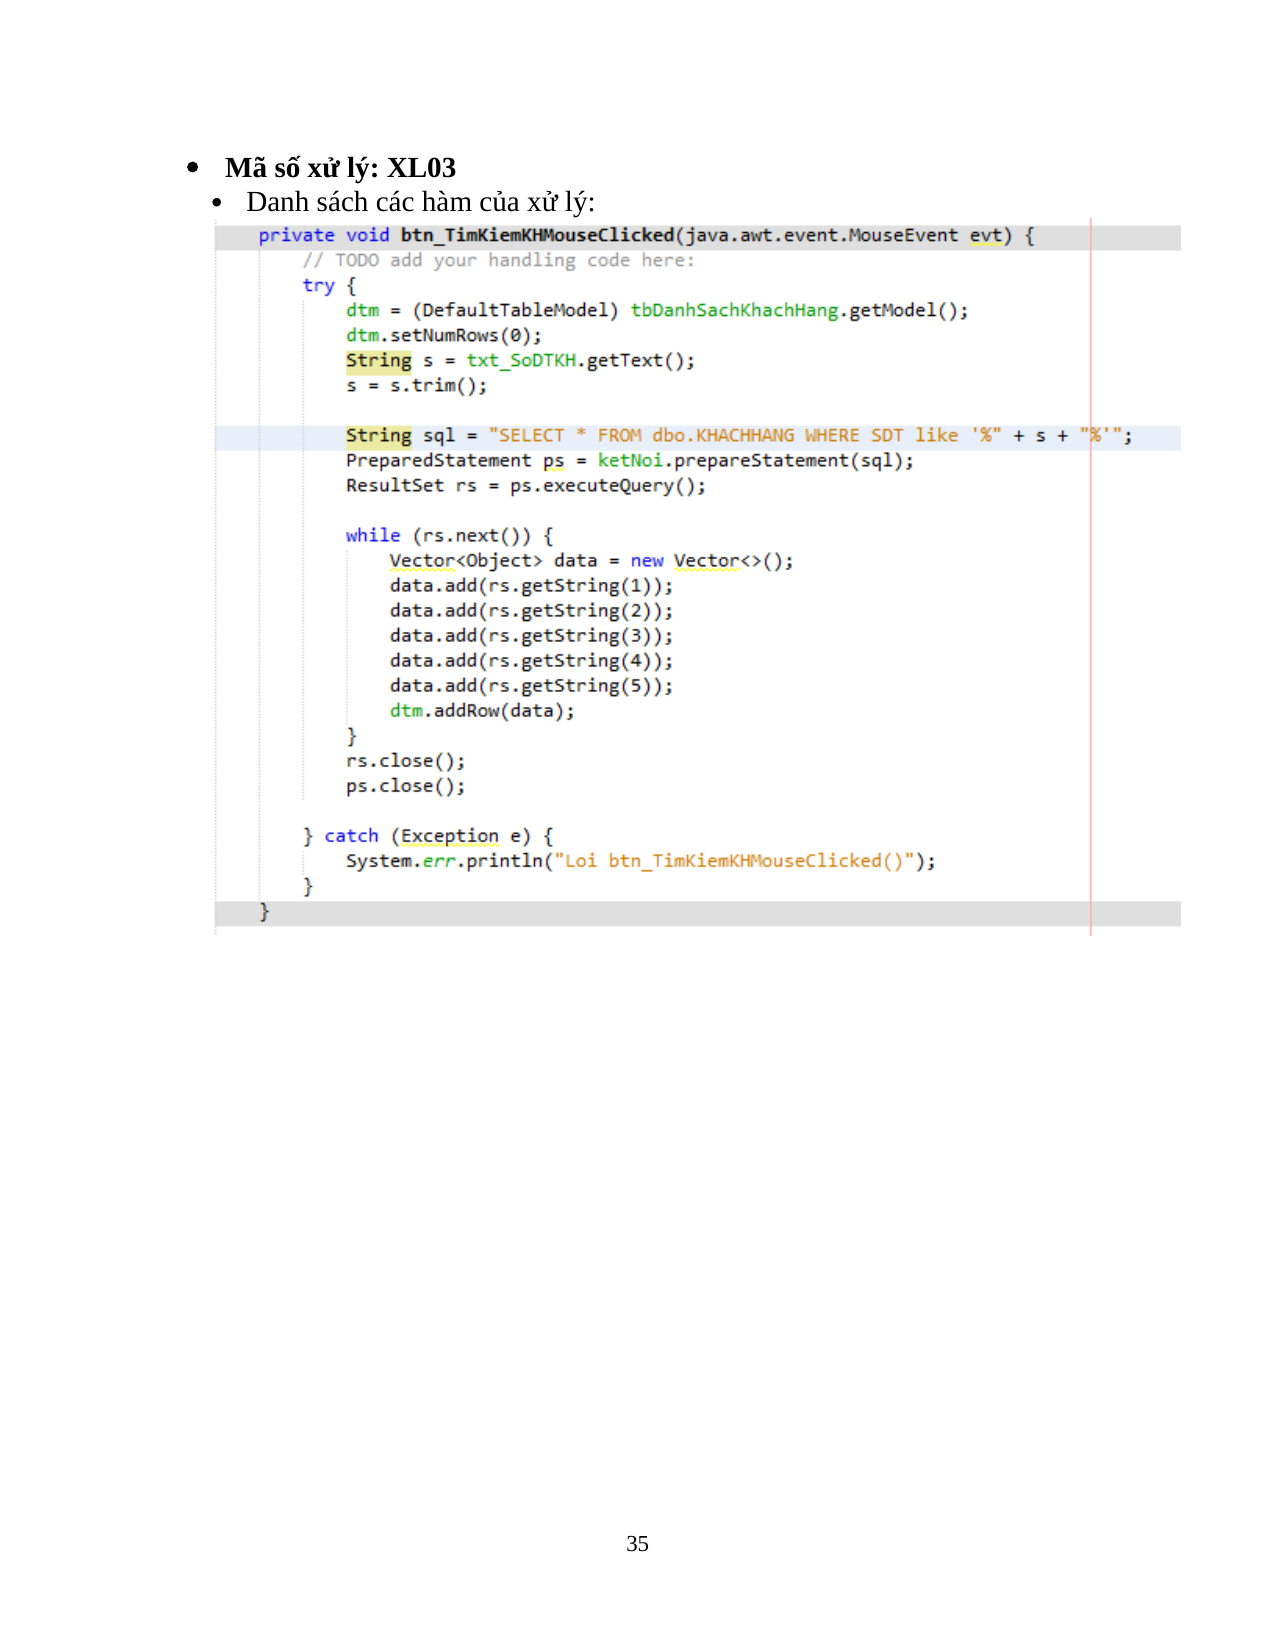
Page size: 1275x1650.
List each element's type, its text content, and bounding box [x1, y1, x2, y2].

picture [212, 218, 1181, 936]
list Mã số xử lý: XL03 [187, 150, 1125, 184]
list Danh sách các hàm của xử lý: [212, 184, 1125, 218]
